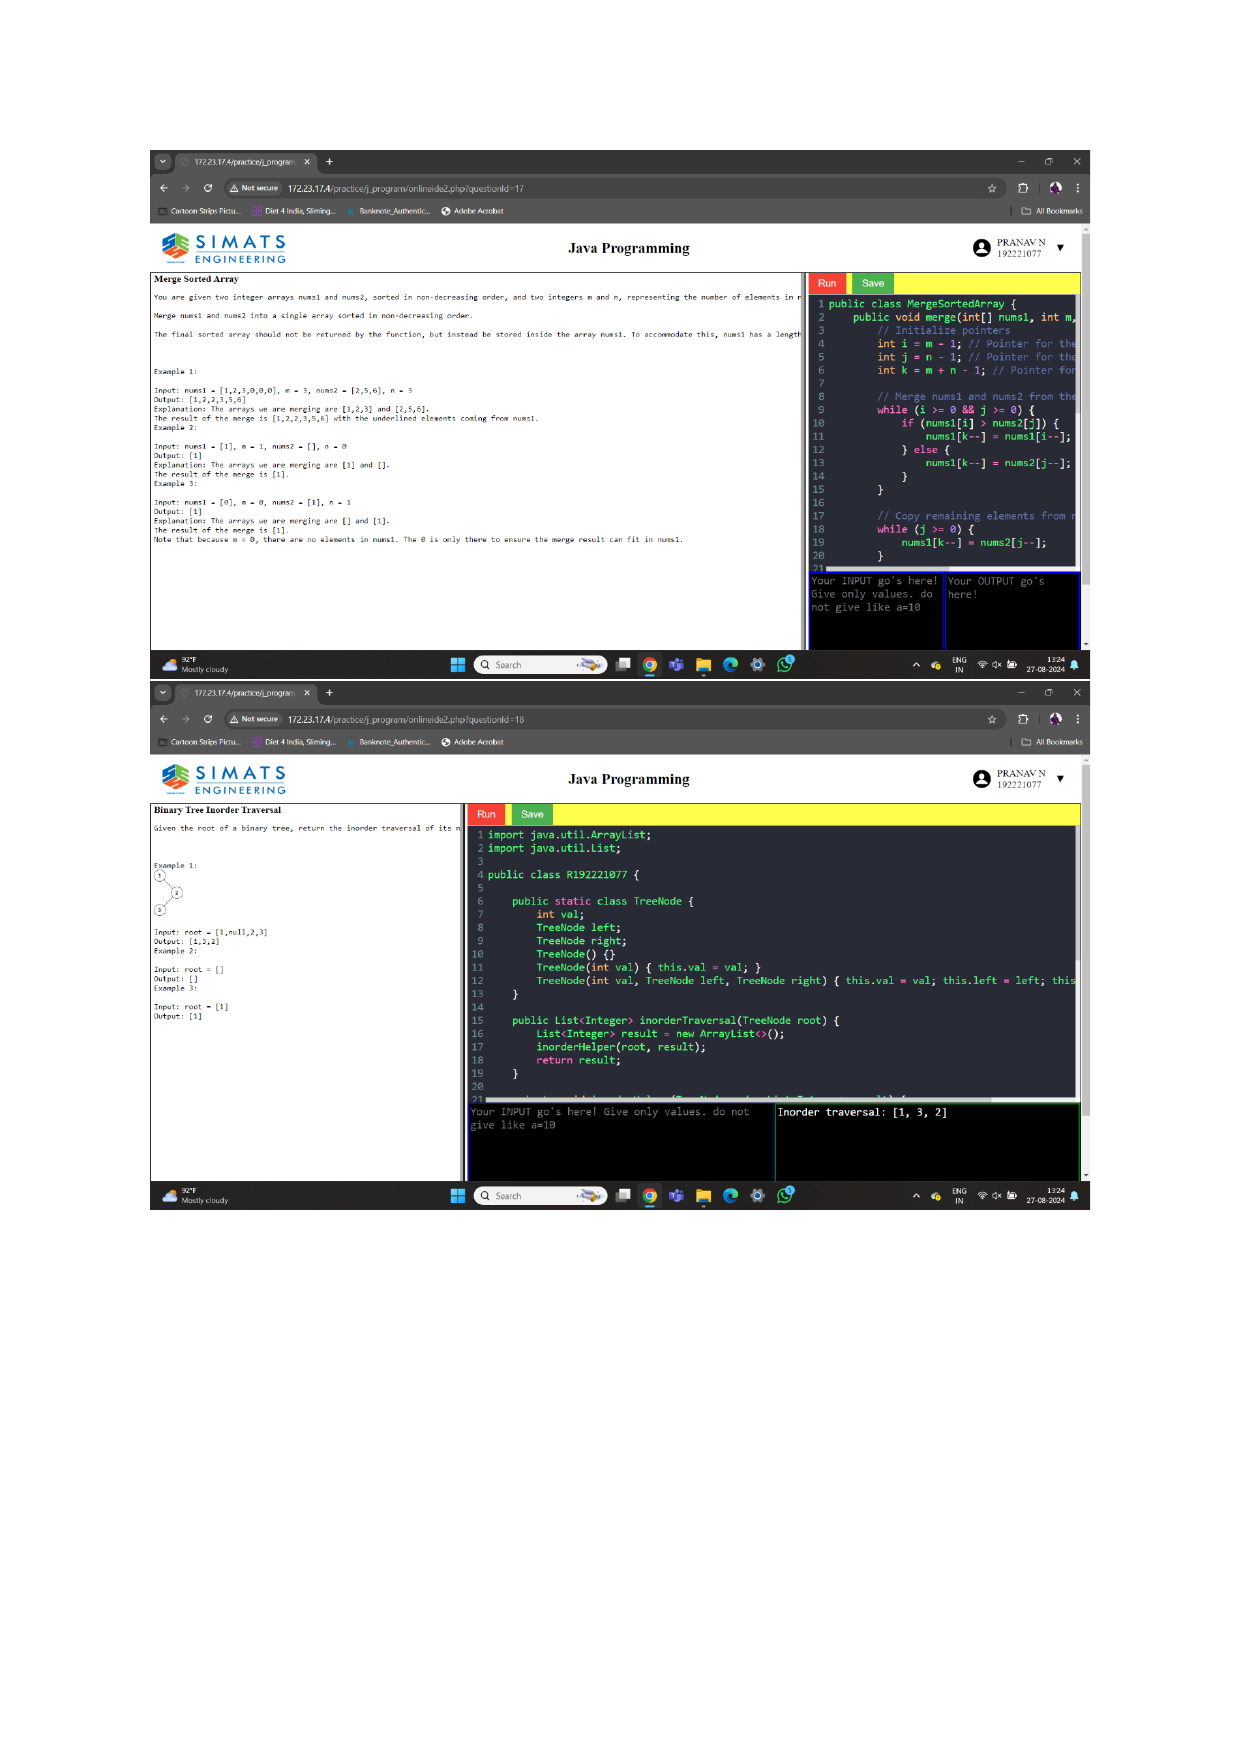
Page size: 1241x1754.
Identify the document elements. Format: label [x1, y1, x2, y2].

picture [150, 681, 1091, 1210]
picture [150, 150, 1091, 679]
